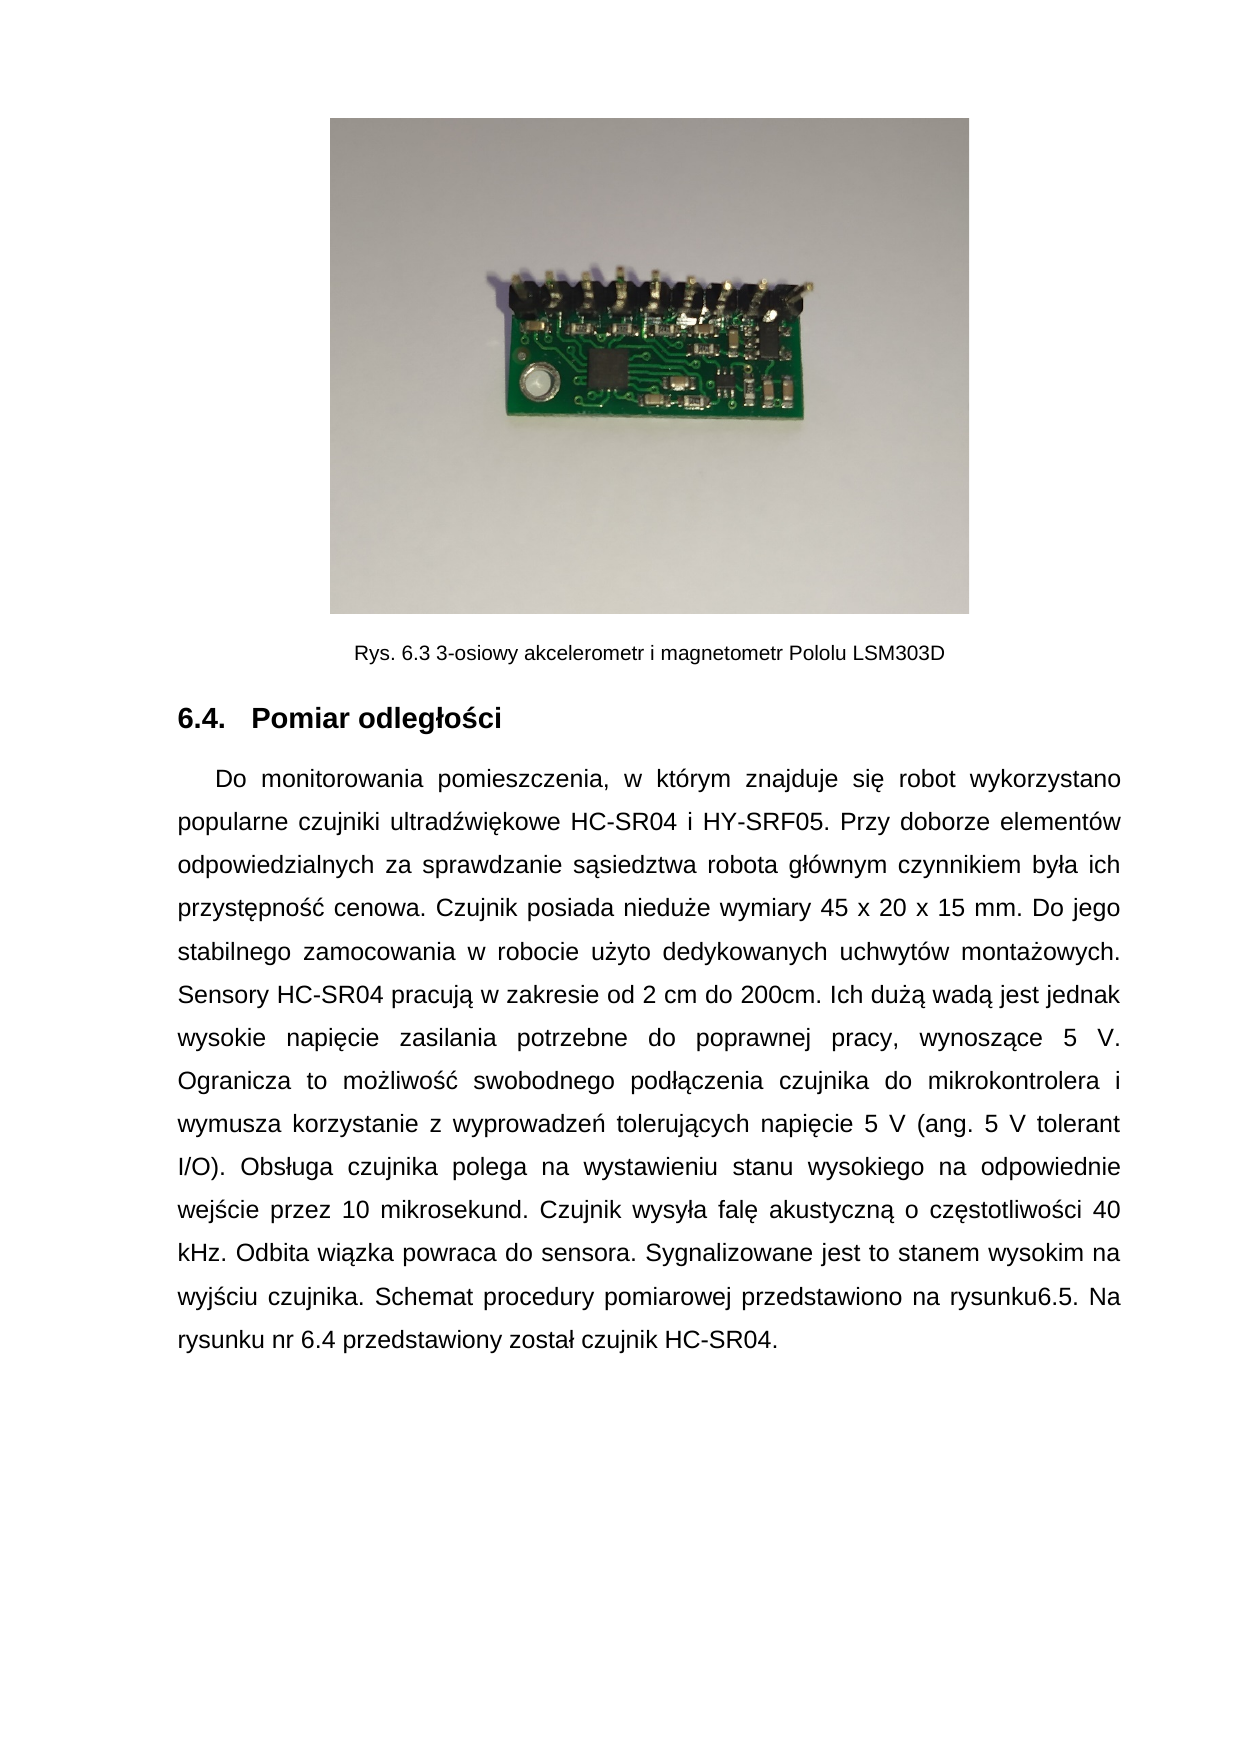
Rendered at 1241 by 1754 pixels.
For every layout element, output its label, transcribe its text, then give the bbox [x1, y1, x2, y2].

text Rys. 6.3 3-osiowy akcelerometr i magnetometr Pololu LSM303D [177, 640, 1122, 664]
subtitle Pomiar odległości [177, 701, 1122, 735]
picture [330, 118, 970, 614]
text Do monitorowania pomieszczenia, w którym znajduje się robot wykorzystano popularne czujniki ultradźwiękowe HC-SR04 i HY-SRF05. Przy doborze elementów odpowiedzialnych za sprawdzanie sąsiedztwa robota głównym czynnikiem była ich przystępność cenowa. Czujnik posiada nieduże wymiary 45 x 20 x 15 mm. Do jego stabilnego zamocowania w robocie użyto dedykowanych uchwytów montażowych. Sensory HC-SR04 pracują w zakresie od 2 cm do 200cm. Ich dużą wadą jest jednak wysokie napięcie zasilania potrzebne do poprawnej pracy, wynoszące 5 V. Ogranicza to możliwość swobodnego podłączenia czujnika do mikrokontrolera i wymusza korzystanie z wyprowadzeń tolerujących napięcie 5 V (ang. 5 V tolerant I/O). Obsługa czujnika polega na wystawieniu stanu wysokiego na odpowiednie wejście przez 10 mikrosekund. Czujnik wysyła falę akustyczną o częstotliwości 40 kHz. Odbita wiązka powraca do sensora. Sygnalizowane jest to stanem wysokim na wyjściu czujnika. Schemat procedury pomiarowej przedstawiono na rysunku6.5. Na rysunku nr 6.4 przedstawiony został czujnik HC-SR04. [177, 764, 1122, 1353]
